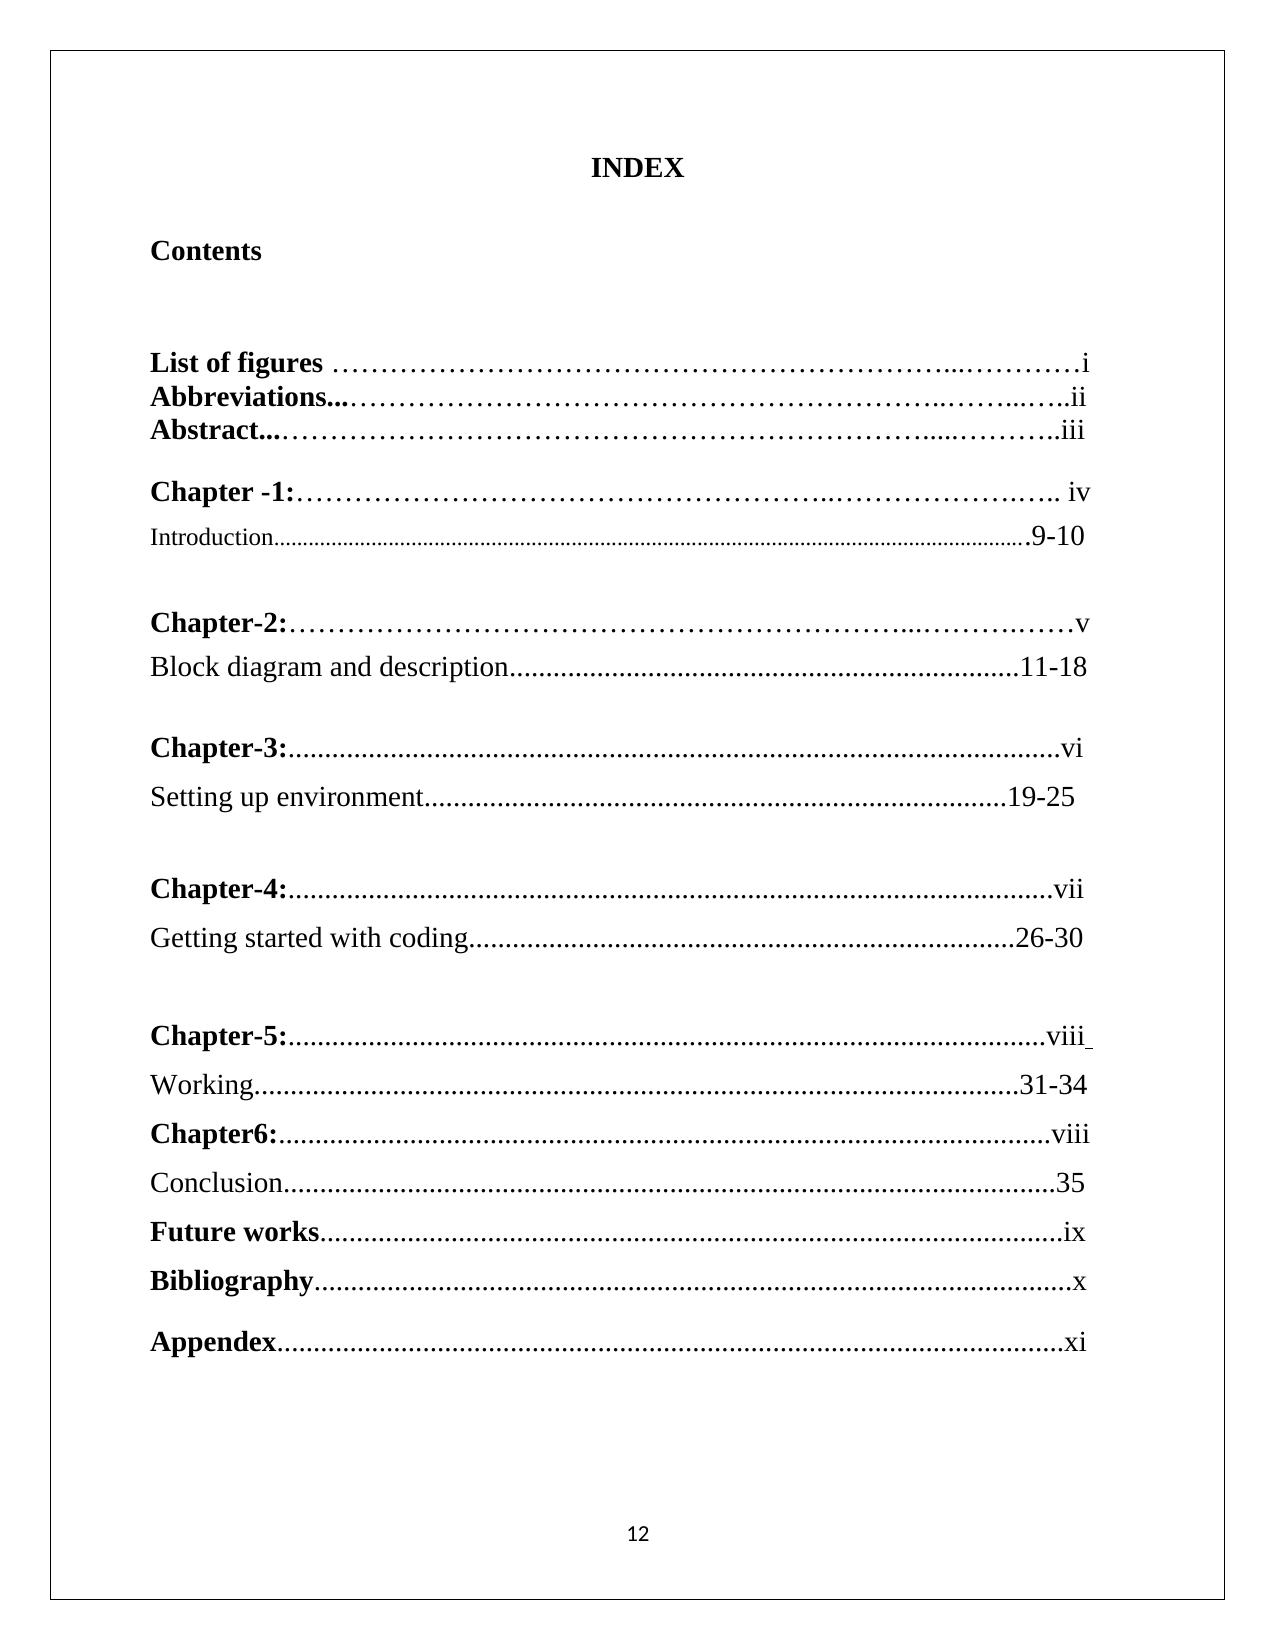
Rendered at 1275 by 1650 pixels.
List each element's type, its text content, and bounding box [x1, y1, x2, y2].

text Abstract...………………………………………………………….....………..iii [150, 412, 1125, 446]
text Introduction....................................................................................................................................9-10 [150, 518, 1125, 551]
text Chapter -1:………………………………………………..……………….….. iv [150, 474, 1125, 507]
text Bibliography........................................................................................................x [150, 1263, 1125, 1297]
text Chapter-4:.........................................................................................................vii [150, 872, 1125, 905]
text Chapter-2:………………………………………………………...……….……v [150, 606, 1125, 639]
text Getting started with coding...........................................................................26-30 [150, 921, 1125, 954]
text List of figures ………………………………………………………...…………i [150, 345, 1125, 379]
text Chapter6:..........................................................................................................viii [150, 1116, 1125, 1150]
text Future works......................................................................................................ix [150, 1214, 1125, 1248]
text Chapter-5:........................................................................................................viii [150, 1018, 1125, 1052]
text Abbreviations...……………………………………………………..……...…..ii [150, 379, 1125, 412]
text Working.........................................................................................................31-34 [150, 1067, 1125, 1101]
text Setting up environment................................................................................19-25 [150, 779, 1125, 813]
text Appendex............................................................................................................xi [150, 1324, 1125, 1358]
text Chapter-3:..........................................................................................................vi [150, 730, 1125, 764]
text Block diagram and description......................................................................11-18 [150, 649, 1125, 683]
text Contents [150, 233, 1125, 267]
text Conclusion..........................................................................................................35 [150, 1165, 1125, 1199]
text INDEX [150, 150, 1125, 183]
